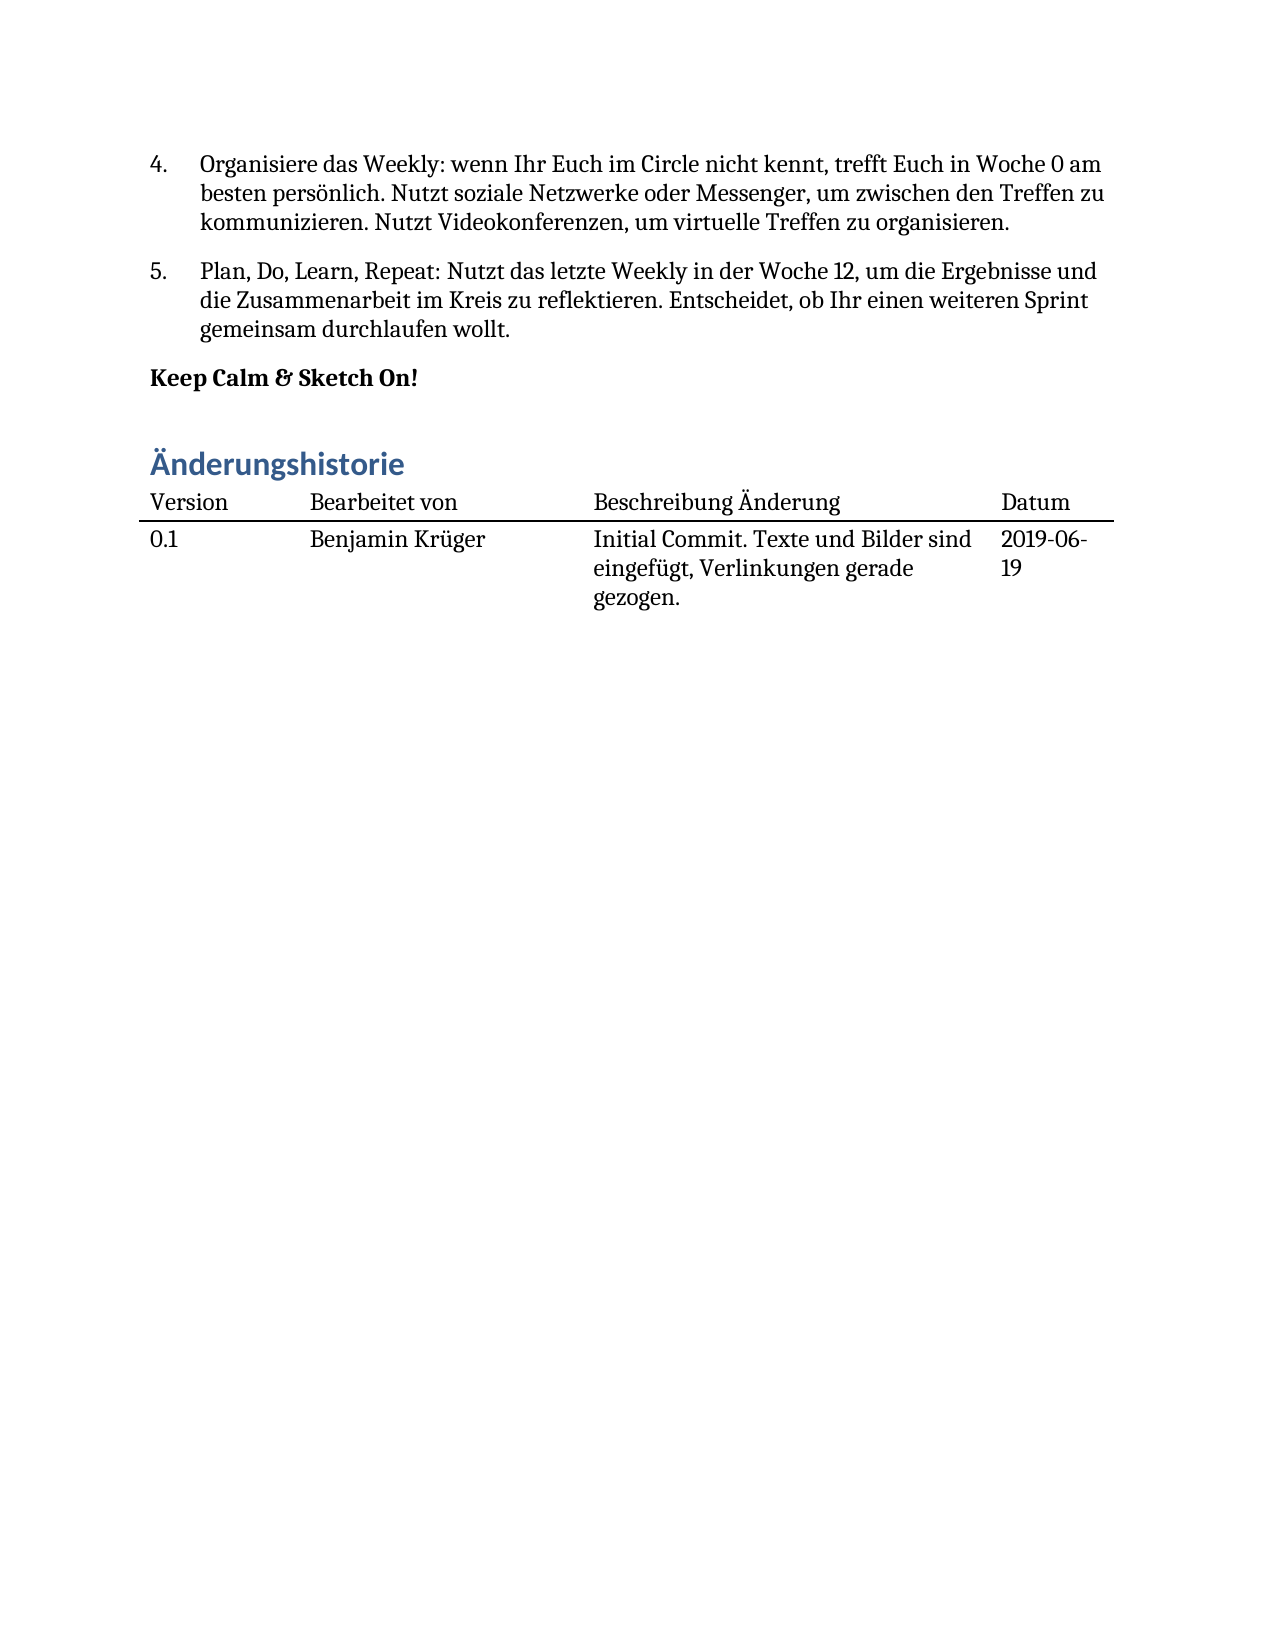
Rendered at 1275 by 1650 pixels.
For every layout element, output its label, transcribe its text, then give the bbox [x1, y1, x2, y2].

table_cell 2019-06-19 [990, 522, 1114, 615]
list Organisiere das Weekly: wenn Ihr Euch im Circle nicht kennt, trefft Euch in Woche 0 am besten persönlich. Nutzt soziale Netzwerke oder Messenger, um zwischen den Treffen zu kommunizieren. Nutzt Videokonferenzen, um virtuelle Treffen zu organisieren. [150, 150, 1125, 236]
table_header Datum [990, 484, 1114, 520]
table_cell 0.1 [139, 522, 298, 615]
table_header Beschreibung Änderung [582, 484, 990, 520]
subtitle Änderungshistorie [150, 443, 1125, 484]
table_cell Benjamin Krüger [298, 522, 582, 615]
table_header Bearbeitet von [298, 484, 582, 520]
list Plan, Do, Learn, Repeat: Nutzt das letzte Weekly in der Woche 12, um die Ergebnisse und die Zusammenarbeit im Kreis zu reflektieren. Entscheidet, ob Ihr einen weiteren Sprint gemeinsam durchlaufen wollt. [150, 257, 1125, 343]
table_header Version [139, 484, 298, 520]
table_cell Initial Commit. Texte und Bilder sind eingefügt, Verlinkungen gerade gezogen. [582, 522, 990, 615]
text Keep Calm & Sketch On! [150, 364, 1125, 393]
